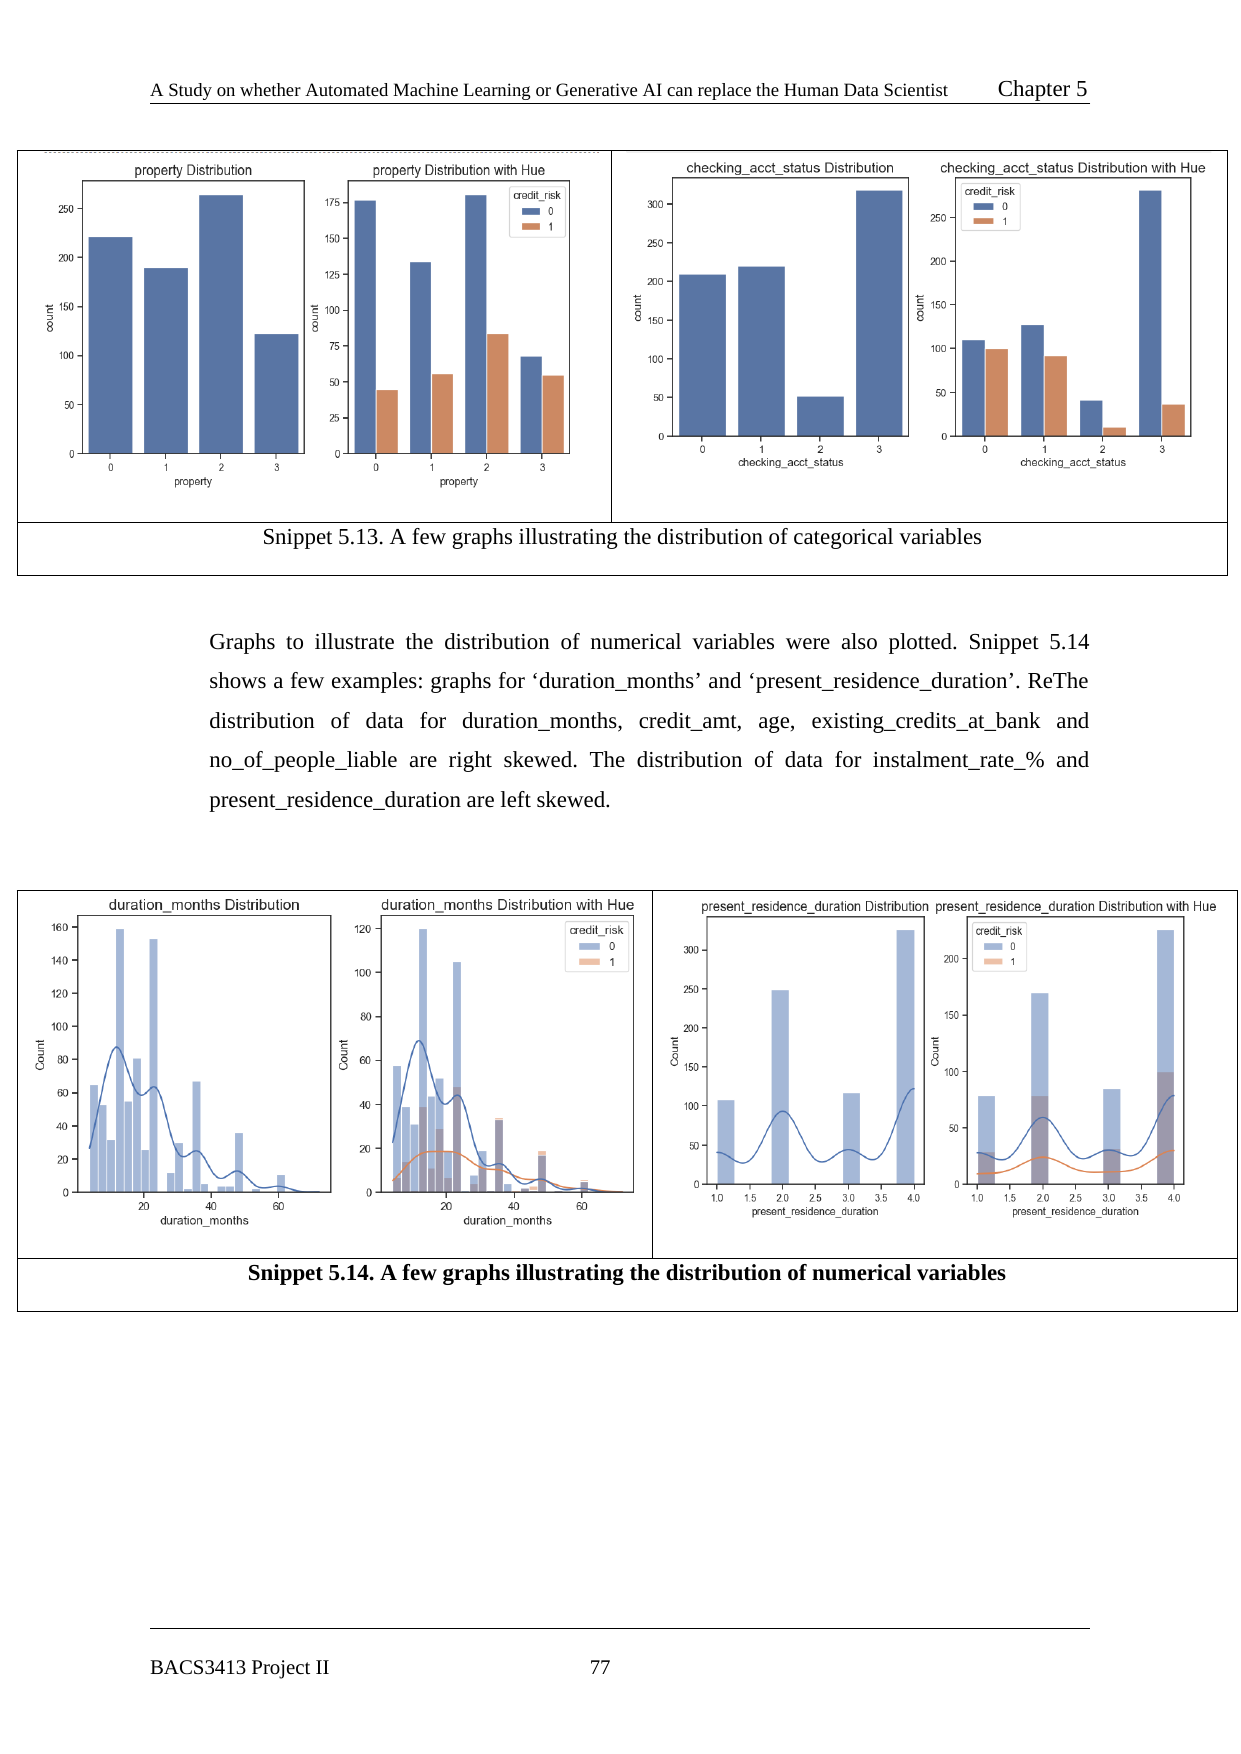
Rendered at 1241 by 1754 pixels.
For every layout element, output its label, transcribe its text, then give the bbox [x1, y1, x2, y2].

picture [622, 151, 1212, 476]
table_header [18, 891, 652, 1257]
picture [663, 891, 1226, 1224]
picture [28, 891, 641, 1232]
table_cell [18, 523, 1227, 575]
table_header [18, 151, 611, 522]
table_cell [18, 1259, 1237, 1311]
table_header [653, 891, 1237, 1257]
text Graphs to illustrate the distribution of numerical variables were also plotted. Snippet 5.14 shows a few examples: graphs for ‘duration_months’ and ‘present_residence_duration’. ReThe distribution of data for duration_months, credit_amt, age, existing_credits_at_bank and no_of_people_liable are right skewed. The distribution of data for instalment_rate_% and present_residence_duration are left skewed. [209, 628, 1090, 812]
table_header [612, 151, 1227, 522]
picture [28, 151, 600, 497]
